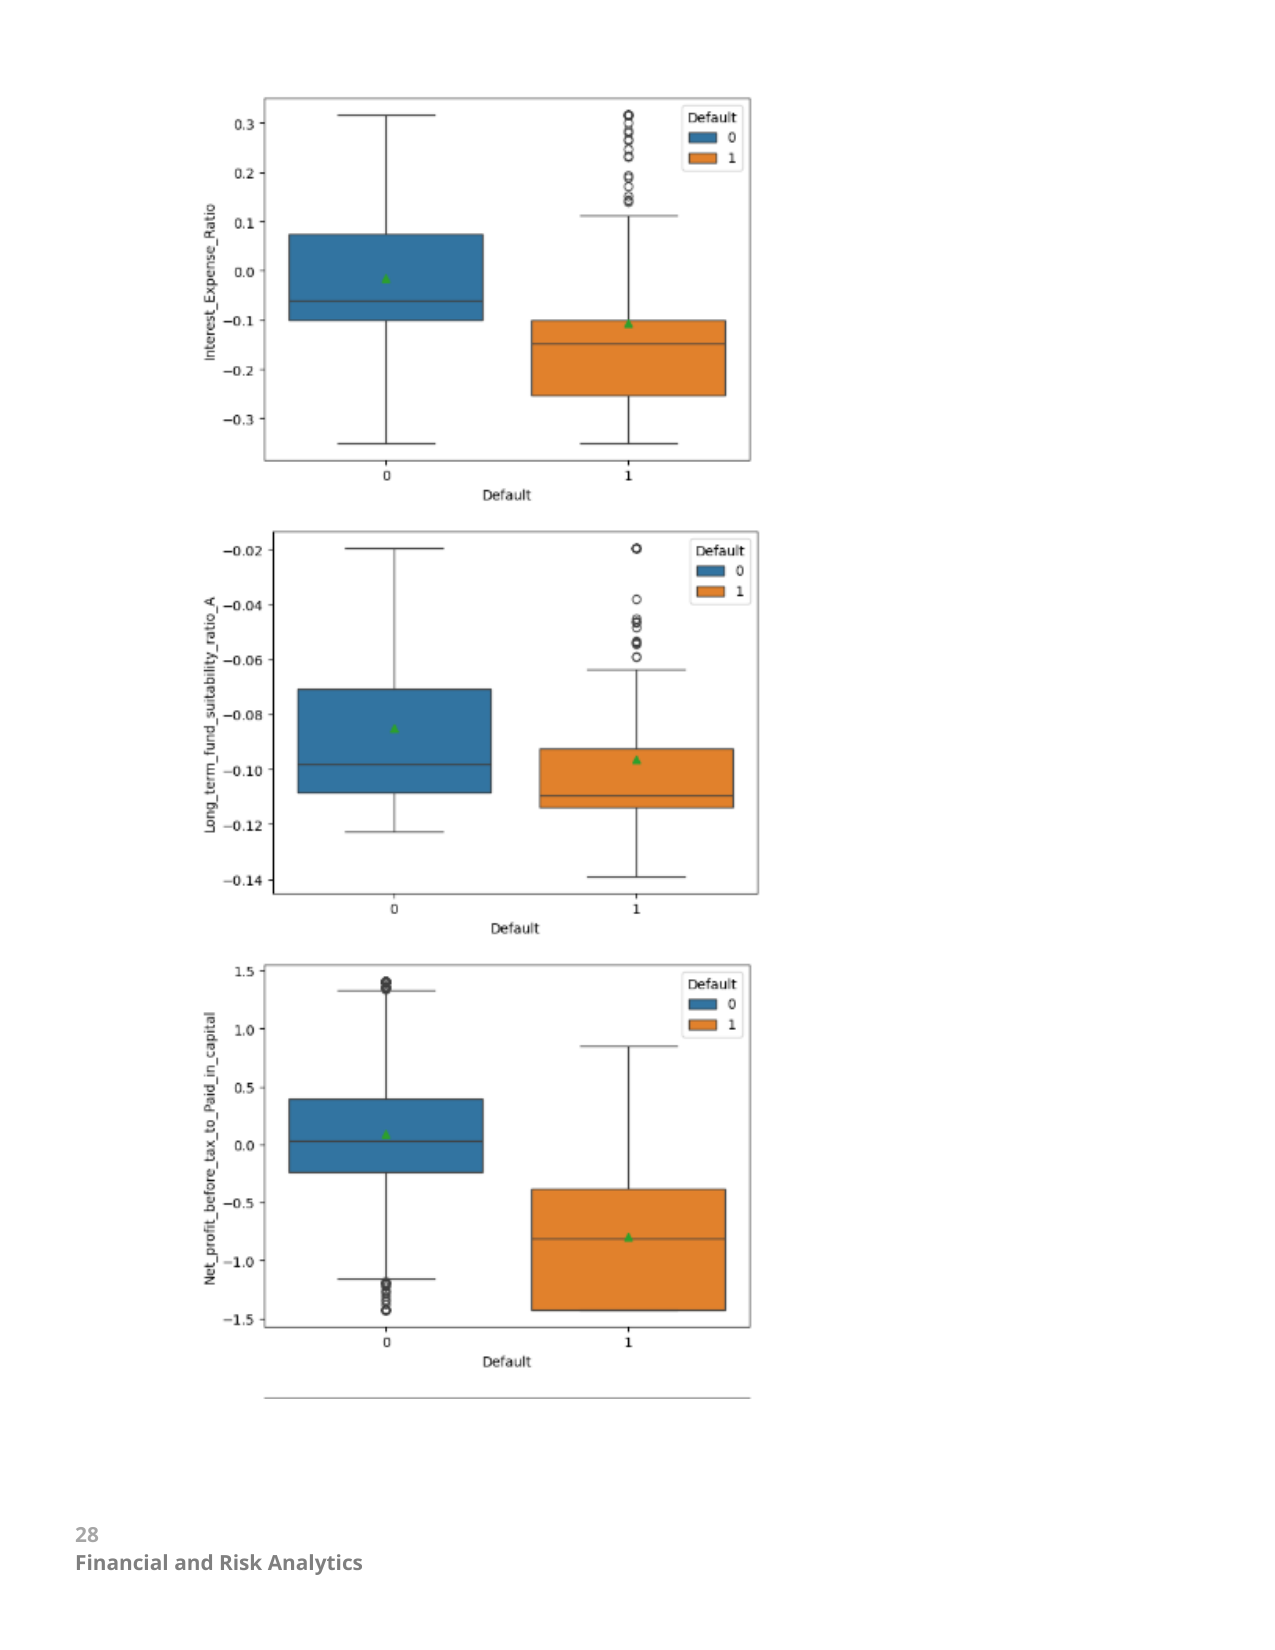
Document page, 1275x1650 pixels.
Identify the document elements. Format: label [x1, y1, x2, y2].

picture [140, 75, 944, 1399]
